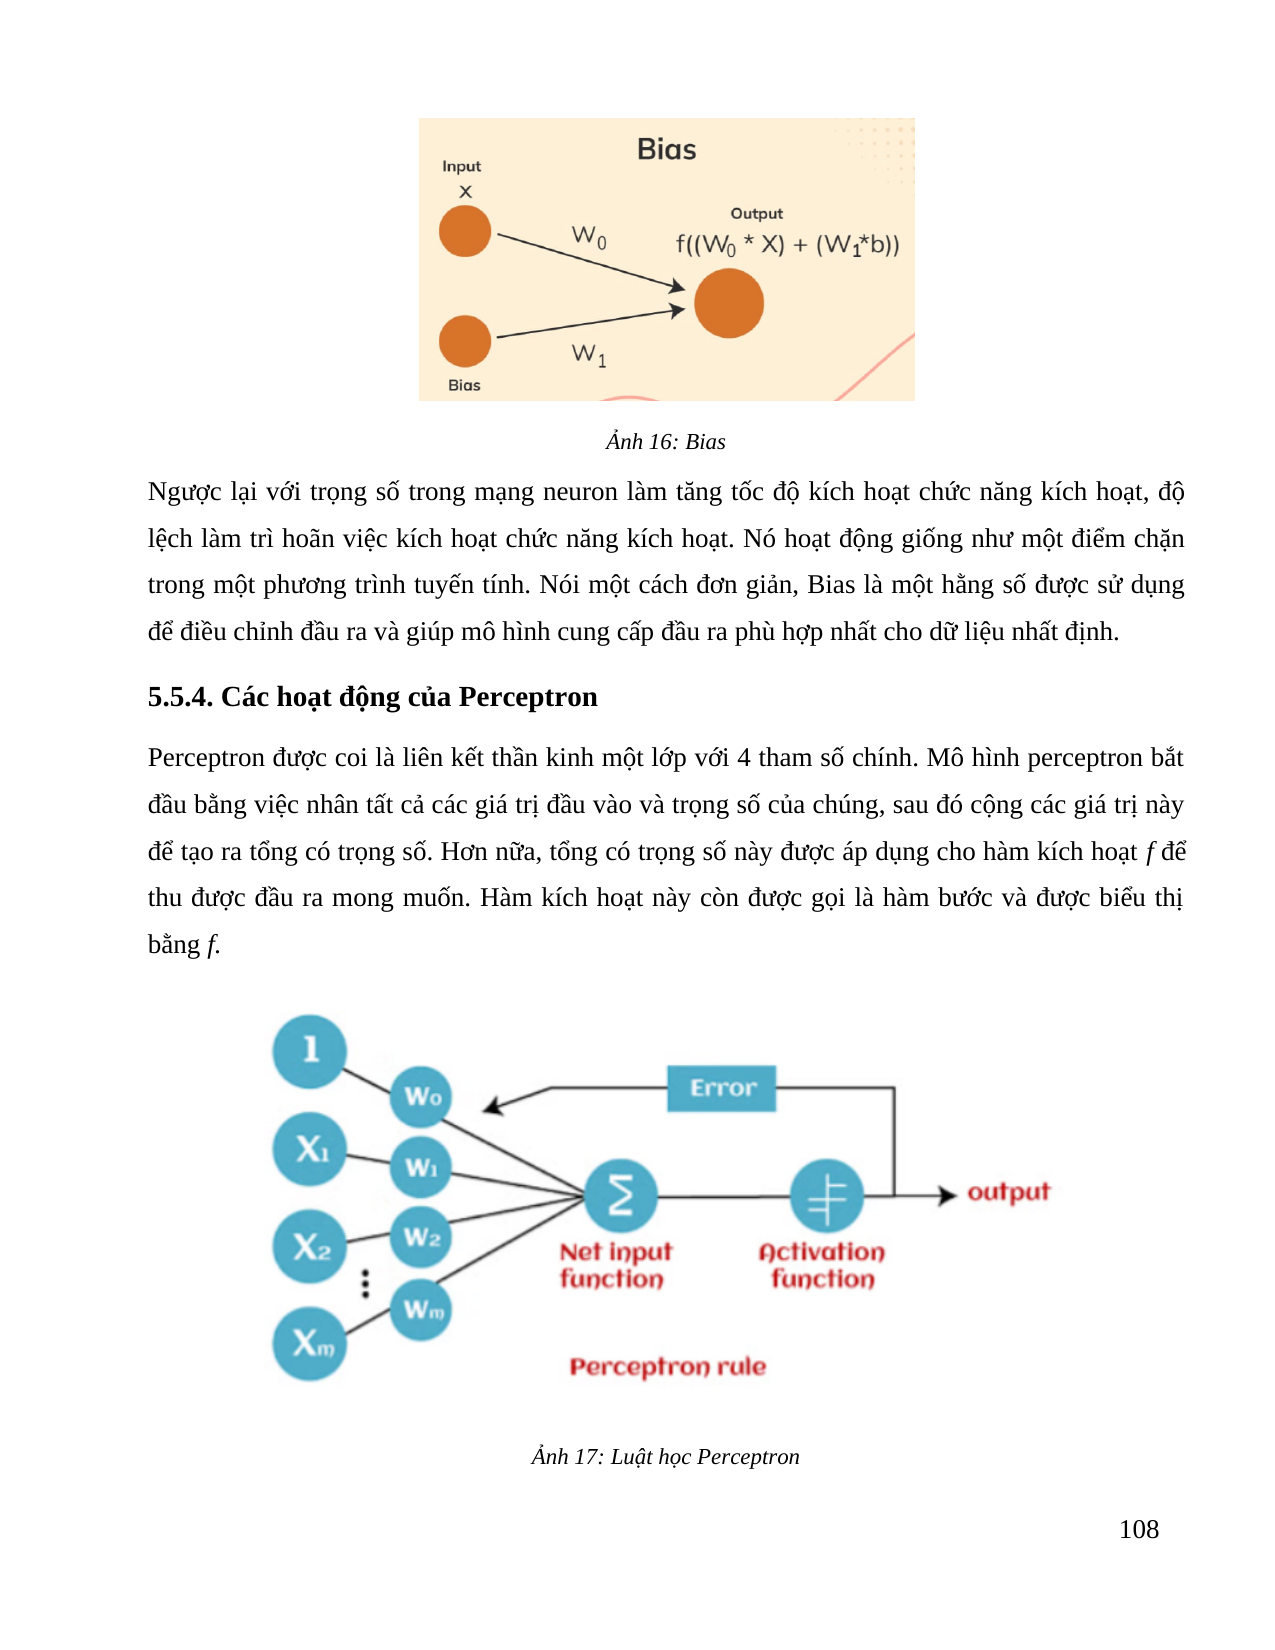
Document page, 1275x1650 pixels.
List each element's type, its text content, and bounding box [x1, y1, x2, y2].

text Perceptron được coi là liên kết thần kinh một lớp với 4 tham số chính. Mô hình perceptron bắt đầu bằng việc nhân tất cả các giá trị đầu vào và trọng số của chúng, sau đó cộng các giá trị này để tạo ra tổng có trọng số. Hơn nữa, tổng có trọng số này được áp dụng cho hàm kích hoạt f để thu được đầu ra mong muốn. Hàm kích hoạt này còn được gọi là hàm bước và được biểu thị bằng f. [148, 741, 1186, 959]
text Ảnh 16: Bias [148, 428, 1186, 454]
picture [418, 118, 915, 401]
text Ngược lại với trọng số trong mạng neuron làm tăng tốc độ kích hoạt chức năng kích hoạt, độ lệch làm trì hoãn việc kích hoạt chức năng kích hoạt. Nó hoạt động giống như một điểm chặn trong một phương trình tuyến tính. Nói một cách đơn giản, Bias là một hằng số được sử dụng để điều chỉnh đầu ra và giúp mô hình cung cấp đầu ra phù hợp nhất cho dữ liệu nhất định. [148, 475, 1186, 646]
subtitle 5.5.4. Các hoạt động của Perceptron [148, 679, 1186, 712]
text Ảnh 17: Luật học Perceptron [148, 1443, 1186, 1469]
picture [197, 987, 1138, 1415]
